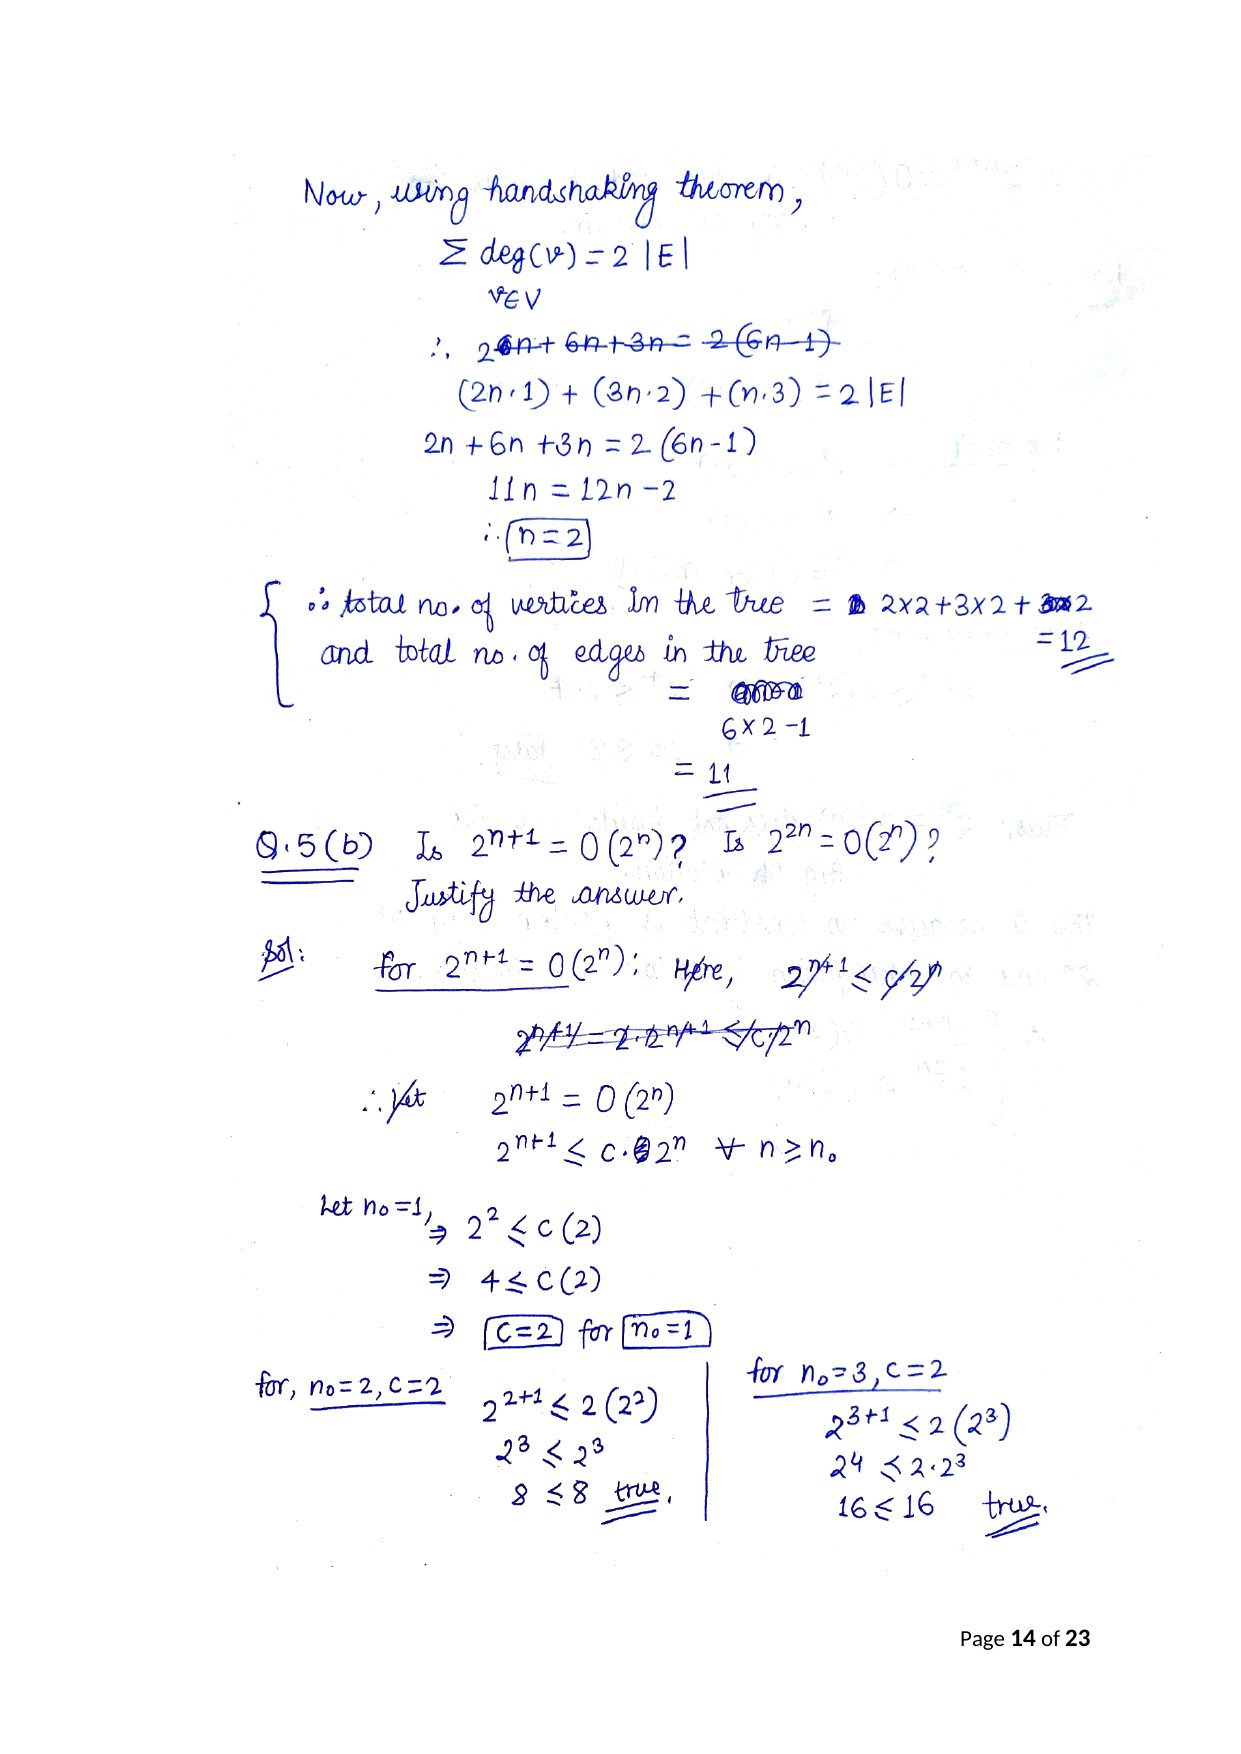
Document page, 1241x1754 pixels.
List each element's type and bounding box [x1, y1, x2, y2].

picture [225, 150, 1166, 1572]
